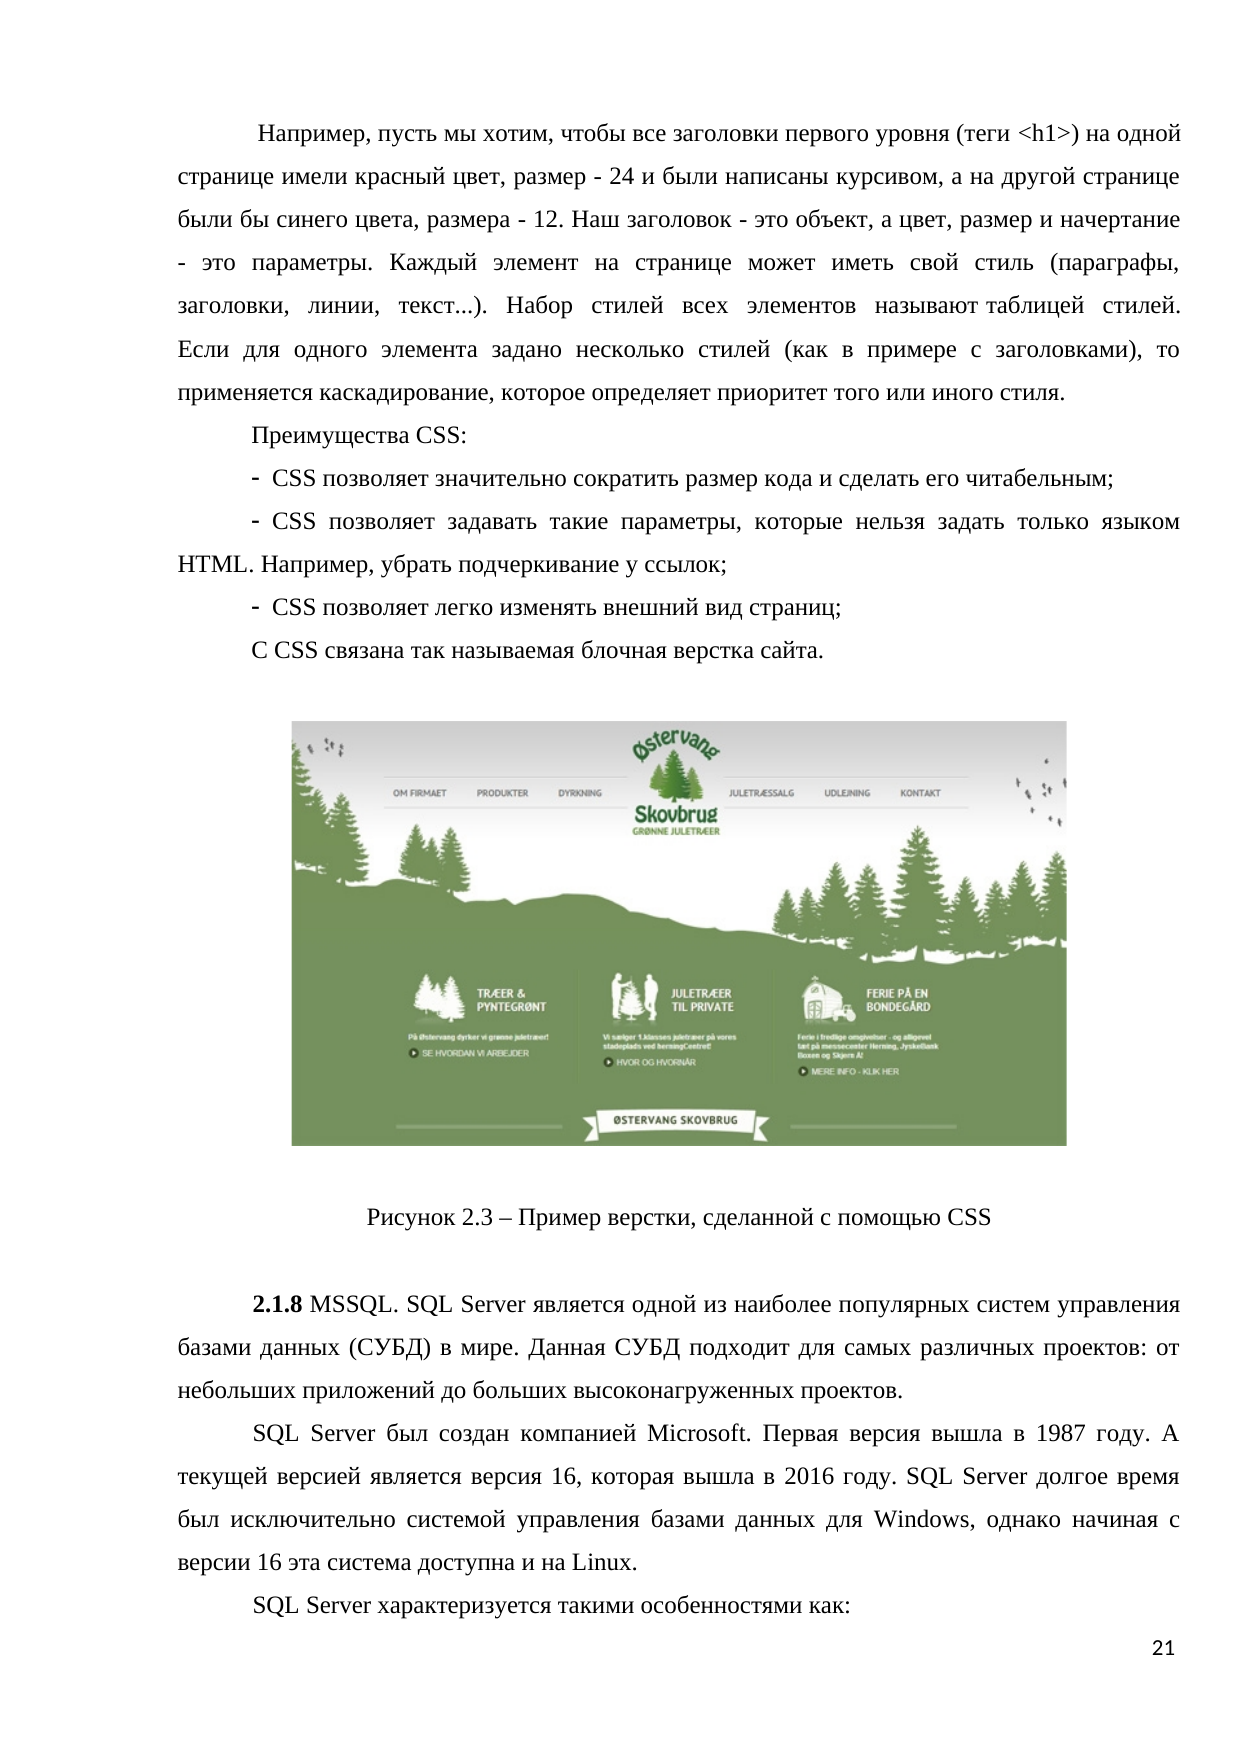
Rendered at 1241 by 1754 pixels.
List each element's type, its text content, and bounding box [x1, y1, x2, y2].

text Преимущества CSS: [177, 420, 1181, 449]
text SQL Server был создан компанией Microsoft. Первая версия вышла в 1987 году. А текущей версией является версия 16, которая вышла в 2016 году. SQL Server долгое время был исключительно системой управления базами данных для Windows, однако начиная с версии 16 эта система доступна и на Linux. [177, 1418, 1181, 1576]
list CSS позволяет задавать такие параметры, которые нельзя задать только языком HTML. Например, убрать подчеркивание у ссылок; [177, 506, 1181, 578]
text Например, пусть мы хотим, чтобы все заголовки первого уровня (теги <h1>) на одной странице имели красный цвет, размер - 24 и были написаны курсивом, а на другой странице были бы синего цвета, размера - 12. Наш заголовок - это объект, а цвет, размер и начертание - это параметры. Каждый элемент на странице может иметь свой стиль (параграфы, заголовки, линии, текст...). Набор стилей всех элементов называют таблицей стилей. Если для одного элемента задано несколько стилей (как в примере с заголовками), то применяется каскадирование, которое определяет приоритет того или иного стиля. [177, 118, 1181, 406]
text 2.1.8 MSSQL. SQL Server является одной из наиболее популярных систем управления базами данных (СУБД) в мире. Данная СУБД подходит для самых различных проектов: от небольших приложений до больших высоконагруженных проектов. [177, 1289, 1181, 1404]
list CSS позволяет легко изменять внешний вид страниц; [177, 592, 1181, 621]
text SQL Server характеризуется такими особенностями как: [177, 1591, 1181, 1619]
list CSS позволяет значительно сократить размер кода и сделать его читабельным; [177, 463, 1181, 492]
text Рисунок 2.3 – Пример верстки, сделанной с помощью CSS [177, 1202, 1181, 1231]
text С CSS связана так называемая блочная верстка сайта. [177, 636, 1181, 664]
picture [291, 721, 1067, 1146]
